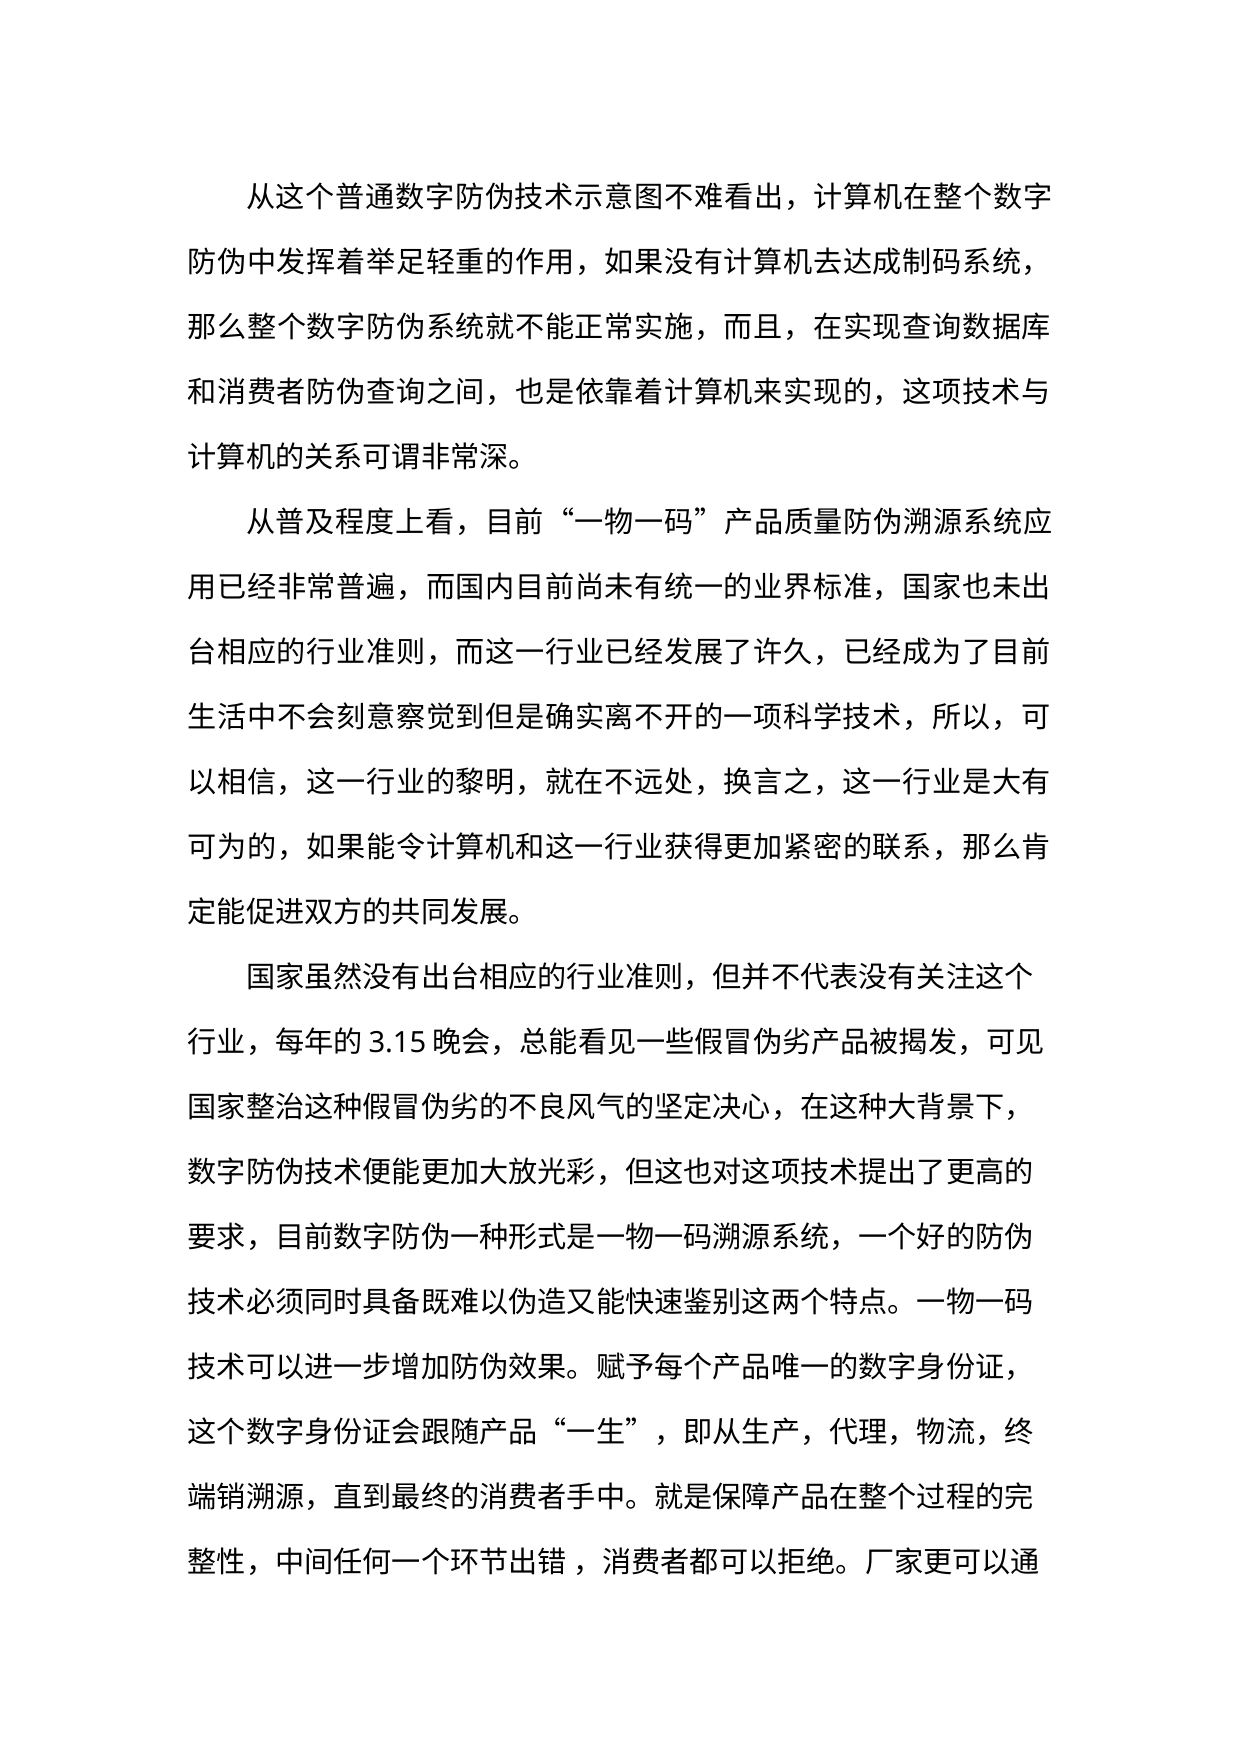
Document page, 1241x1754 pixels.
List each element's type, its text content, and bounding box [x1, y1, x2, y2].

text 从普及程度上看，目前“一物一码”产品质量防伪溯源系统应用已经非常普遍，而国内目前尚未有统一的业界标准，国家也未出台相应的行业准则，而这一行业已经发展了许久，已经成为了目前生活中不会刻意察觉到但是确实离不开的一项科学技术，所以，可以相信，这一行业的黎明，就在不远处，换言之，这一行业是大有可为的，如果能令计算机和这一行业获得更加紧密的联系，那么肯定能促进双方的共同发展。 [187, 487, 1053, 942]
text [187, 942, 1053, 1592]
text 从这个普通数字防伪技术示意图不难看出，计算机在整个数字防伪中发挥着举足轻重的作用，如果没有计算机去达成制码系统，那么整个数字防伪系统就不能正常实施，而且，在实现查询数据库和消费者防伪查询之间，也是依靠着计算机来实现的，这项技术与计算机的关系可谓非常深。 [187, 162, 1053, 487]
